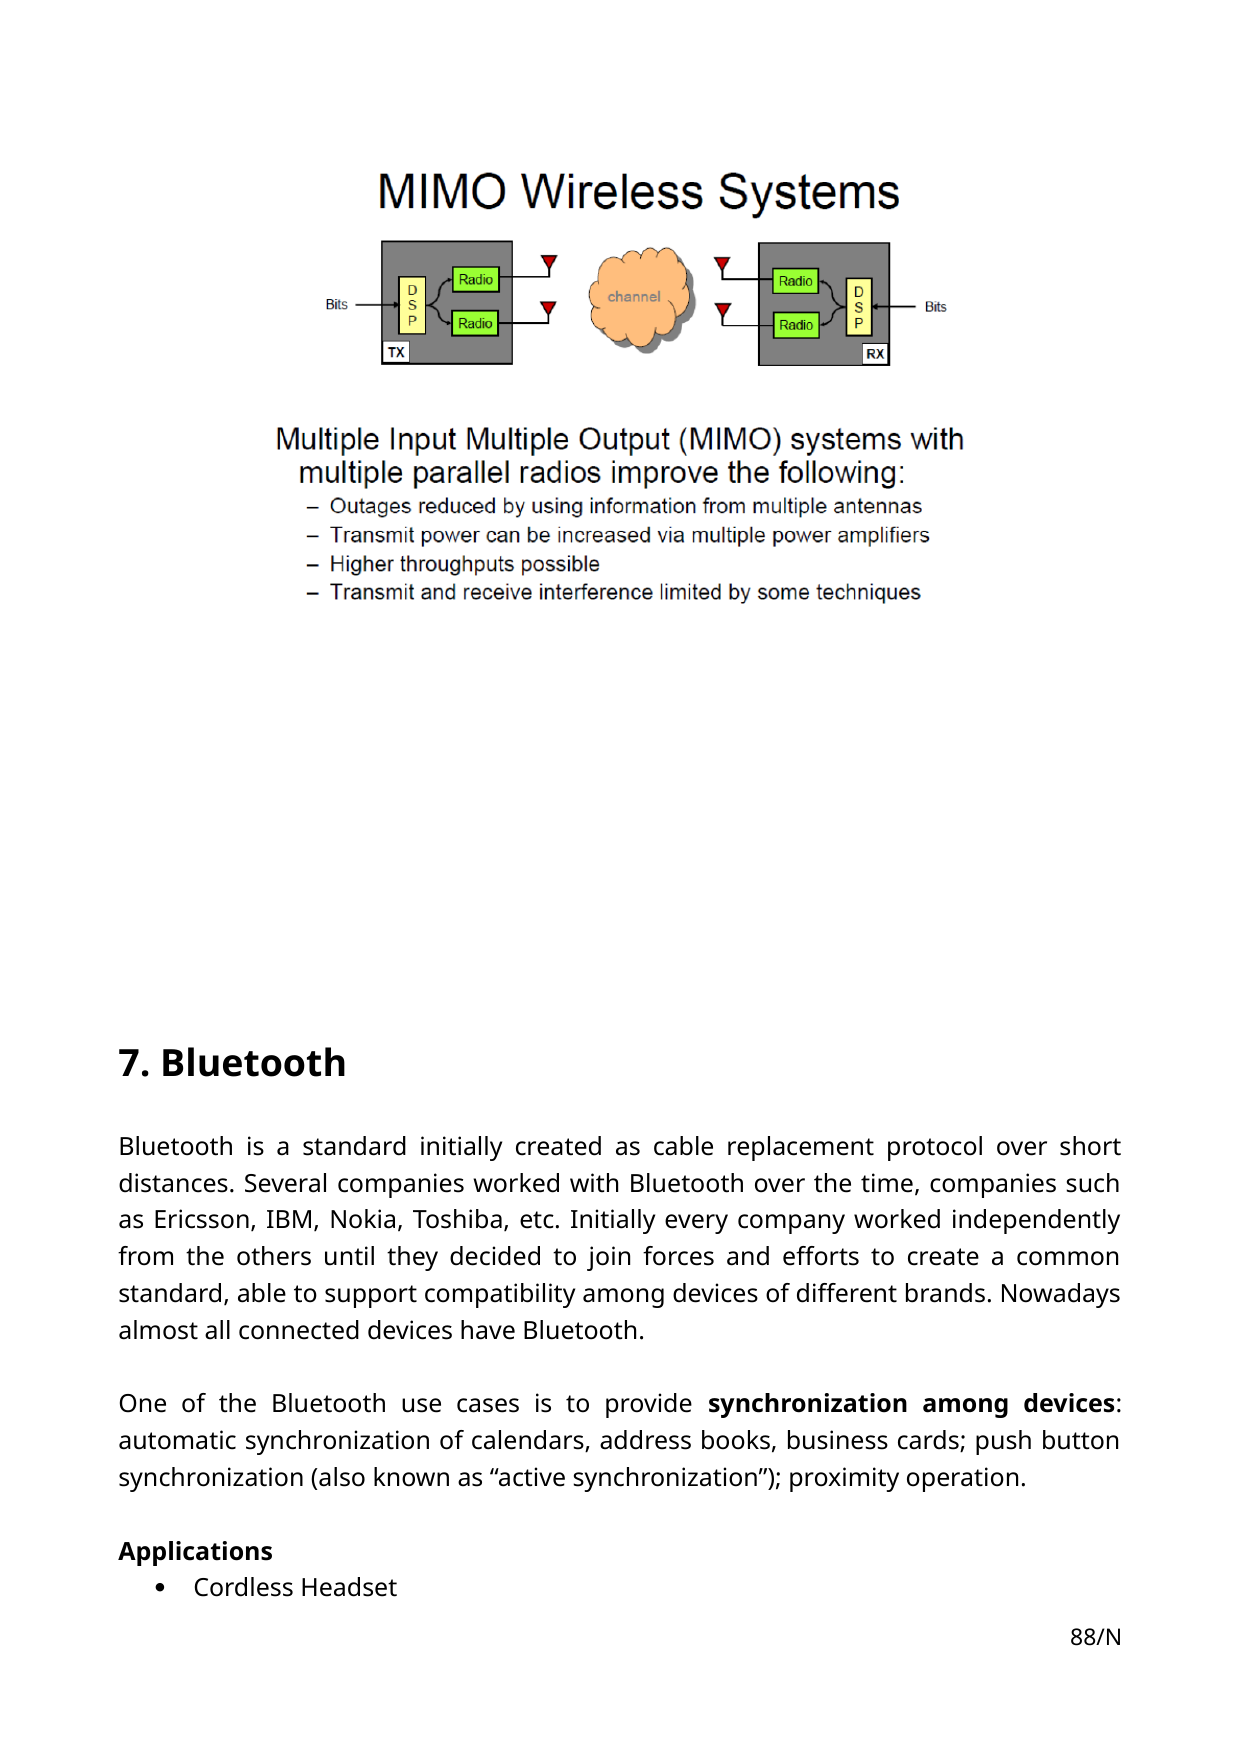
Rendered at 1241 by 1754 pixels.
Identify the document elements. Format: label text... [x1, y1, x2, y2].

text One of the Bluetooth use cases is to provide synchronization among devices: automatic synchronization of calendars, address books, business cards; push button synchronization (also known as “active synchronization”); proximity operation. [118, 1386, 1122, 1494]
picture [260, 147, 980, 631]
text Applications [118, 1533, 1122, 1567]
text Bluetooth is a standard initially created as cable replacement protocol over short distances. Several companies worked with Bluetooth over the time, companies such as Ericsson, IBM, Nokia, Toshiba, etc. Initially every company worked independently from the others until they decided to join forces and efforts to create a common standard, able to support compatibility among devices of different brands. Nowadays almost all connected devices have Bluetooth. [118, 1129, 1122, 1347]
subtitle 7. Bluetooth [118, 1037, 1122, 1088]
list Cordless Headset [156, 1570, 1122, 1604]
